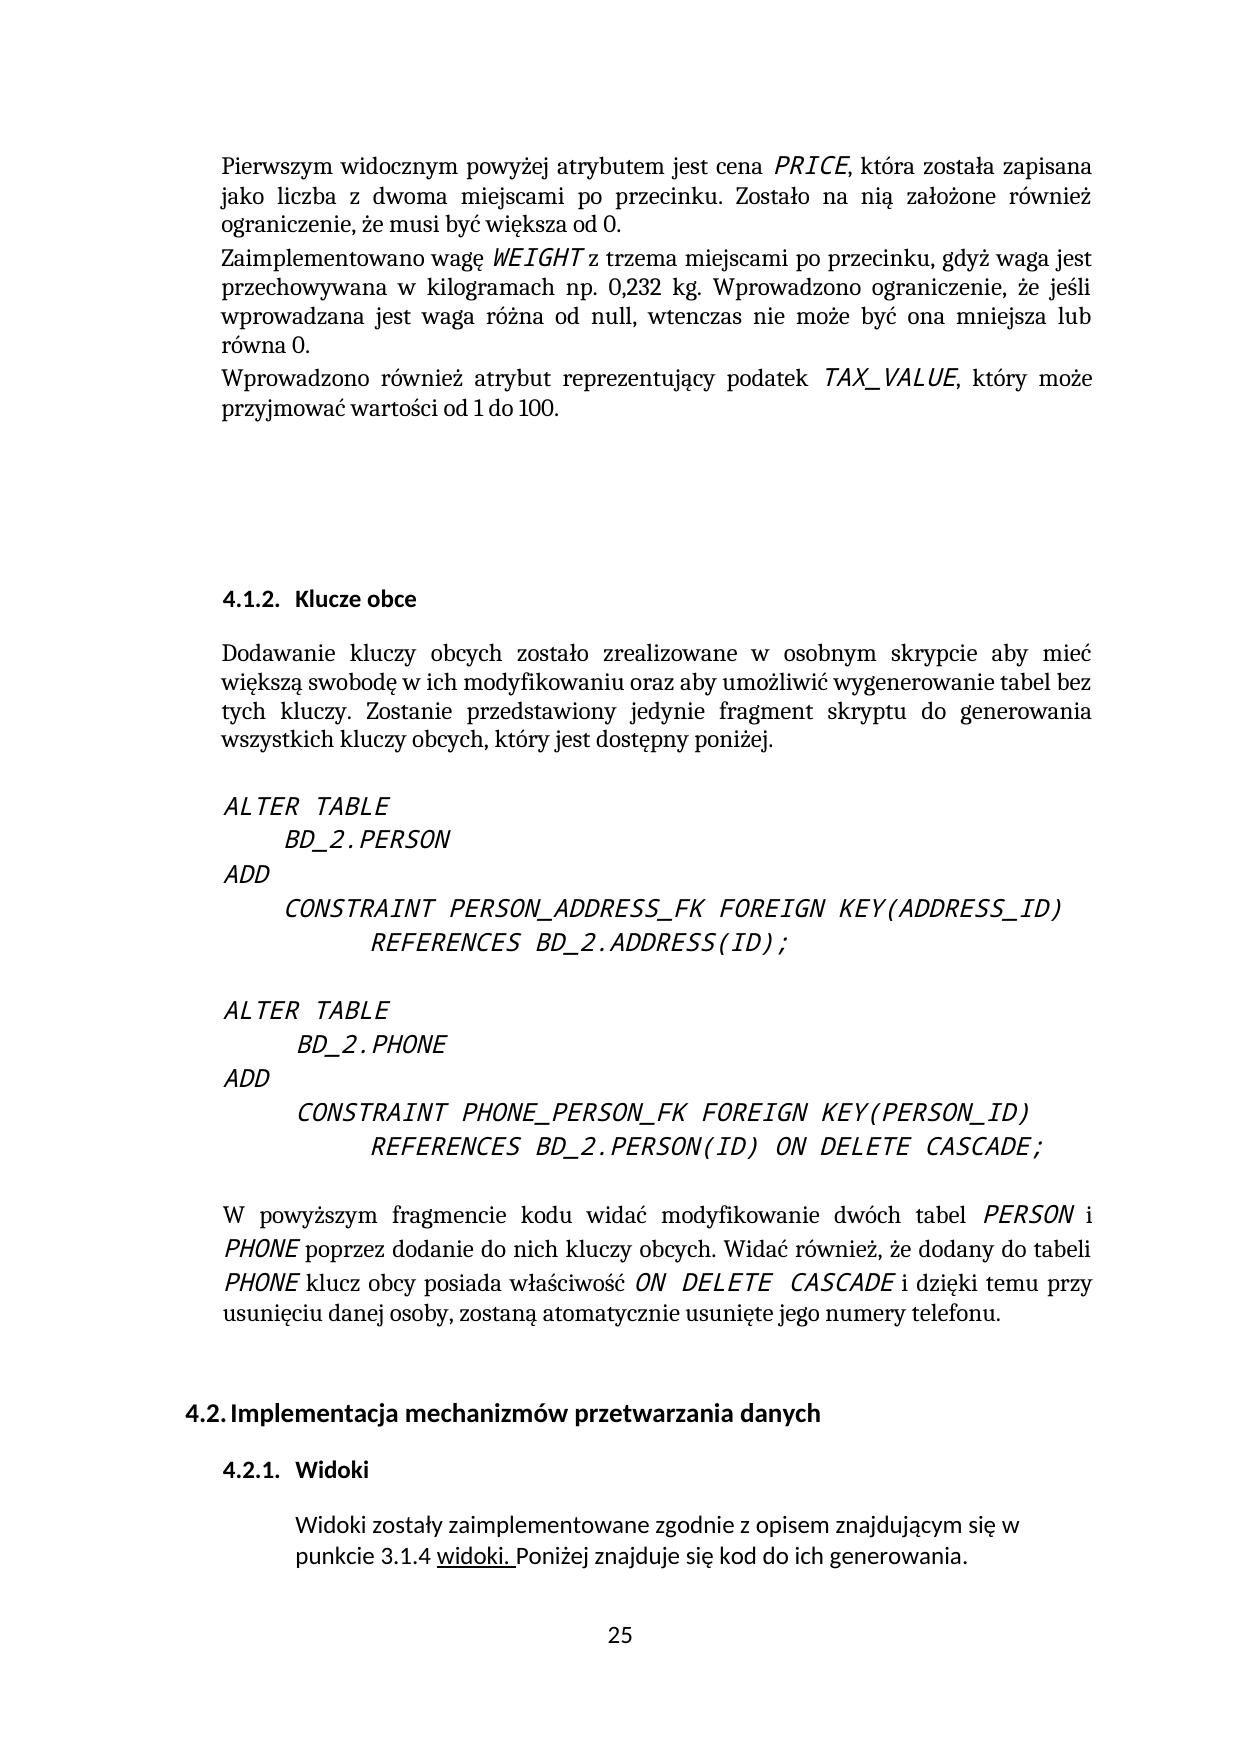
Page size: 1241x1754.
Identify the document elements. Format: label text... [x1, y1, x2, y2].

text REFERENCES BD_2.ADDRESS(ID); [223, 924, 1093, 958]
text Wprowadzono również atrybut reprezentujący podatek TAX_VALUE, który może przyjmować wartości od 1 do 100. [221, 359, 1093, 422]
list Implementacja mechanizmów przetwarzania danych [185, 1396, 1093, 1429]
text REFERENCES BD_2.PERSON(ID) ON DELETE CASCADE; [223, 1129, 1093, 1163]
text Dodawanie kluczy obcych zostało zrealizowane w osobnym skrypcie aby mieć większą swobodę w ich modyfikowaniu oraz aby umożliwić wygenerowanie tabel bez tych kluczy. Zostanie przedstawiony jedynie fragment skryptu do generowania wszystkich kluczy obcych, który jest dostępny poniżej. [221, 639, 1093, 754]
text CONSTRAINT PHONE_PERSON_FK FOREIGN KEY(PERSON_ID) [223, 1095, 1093, 1129]
text ADD [223, 856, 1093, 890]
text ADD [223, 1061, 1093, 1095]
text ALTER TABLE [223, 788, 1093, 822]
text CONSTRAINT PERSON_ADDRESS_FK FOREIGN KEY(ADDRESS_ID) [223, 890, 1093, 924]
text BD_2.PHONE [223, 1027, 1093, 1061]
text W powyższym fragmencie kodu widać modyfikowanie dwóch tabel PERSON i PHONE poprzez dodanie do nich kluczy obcych. Widać również, że dodany do tabeli PHONE klucz obcy posiada właściwość ON DELETE CASCADE i dzięki temu przy usunięciu danej osoby, zostaną atomatycznie usunięte jego numery telefonu. [223, 1197, 1093, 1328]
text BD_2.PERSON [223, 822, 1093, 856]
text Widoki zostały zaimplementowane zgodnie z opisem znajdującym się w punkcie 3.1.4 widoki. Poniżej znajduje się kod do ich generowania. [295, 1509, 1093, 1571]
text ALTER TABLE [223, 992, 1093, 1027]
text Zaimplementowano wagę WEIGHT z trzema miejscami po przecinku, gdyż waga jest przechowywana w kilogramach np. 0,232 kg. Wprowadzono ograniczenie, że jeśli wprowadzana jest waga różna od null, wtenczas nie może być ona mniejsza lub równa 0. [221, 239, 1093, 359]
list Klucze obce [223, 583, 1093, 614]
list Widoki [223, 1454, 1093, 1484]
text Pierwszym widocznym powyżej atrybutem jest cena PRICE, która została zapisana jako liczba z dwoma miejscami po przecinku. Zostało na nią założone również ograniczenie, że musi być większa od 0. [221, 148, 1093, 239]
